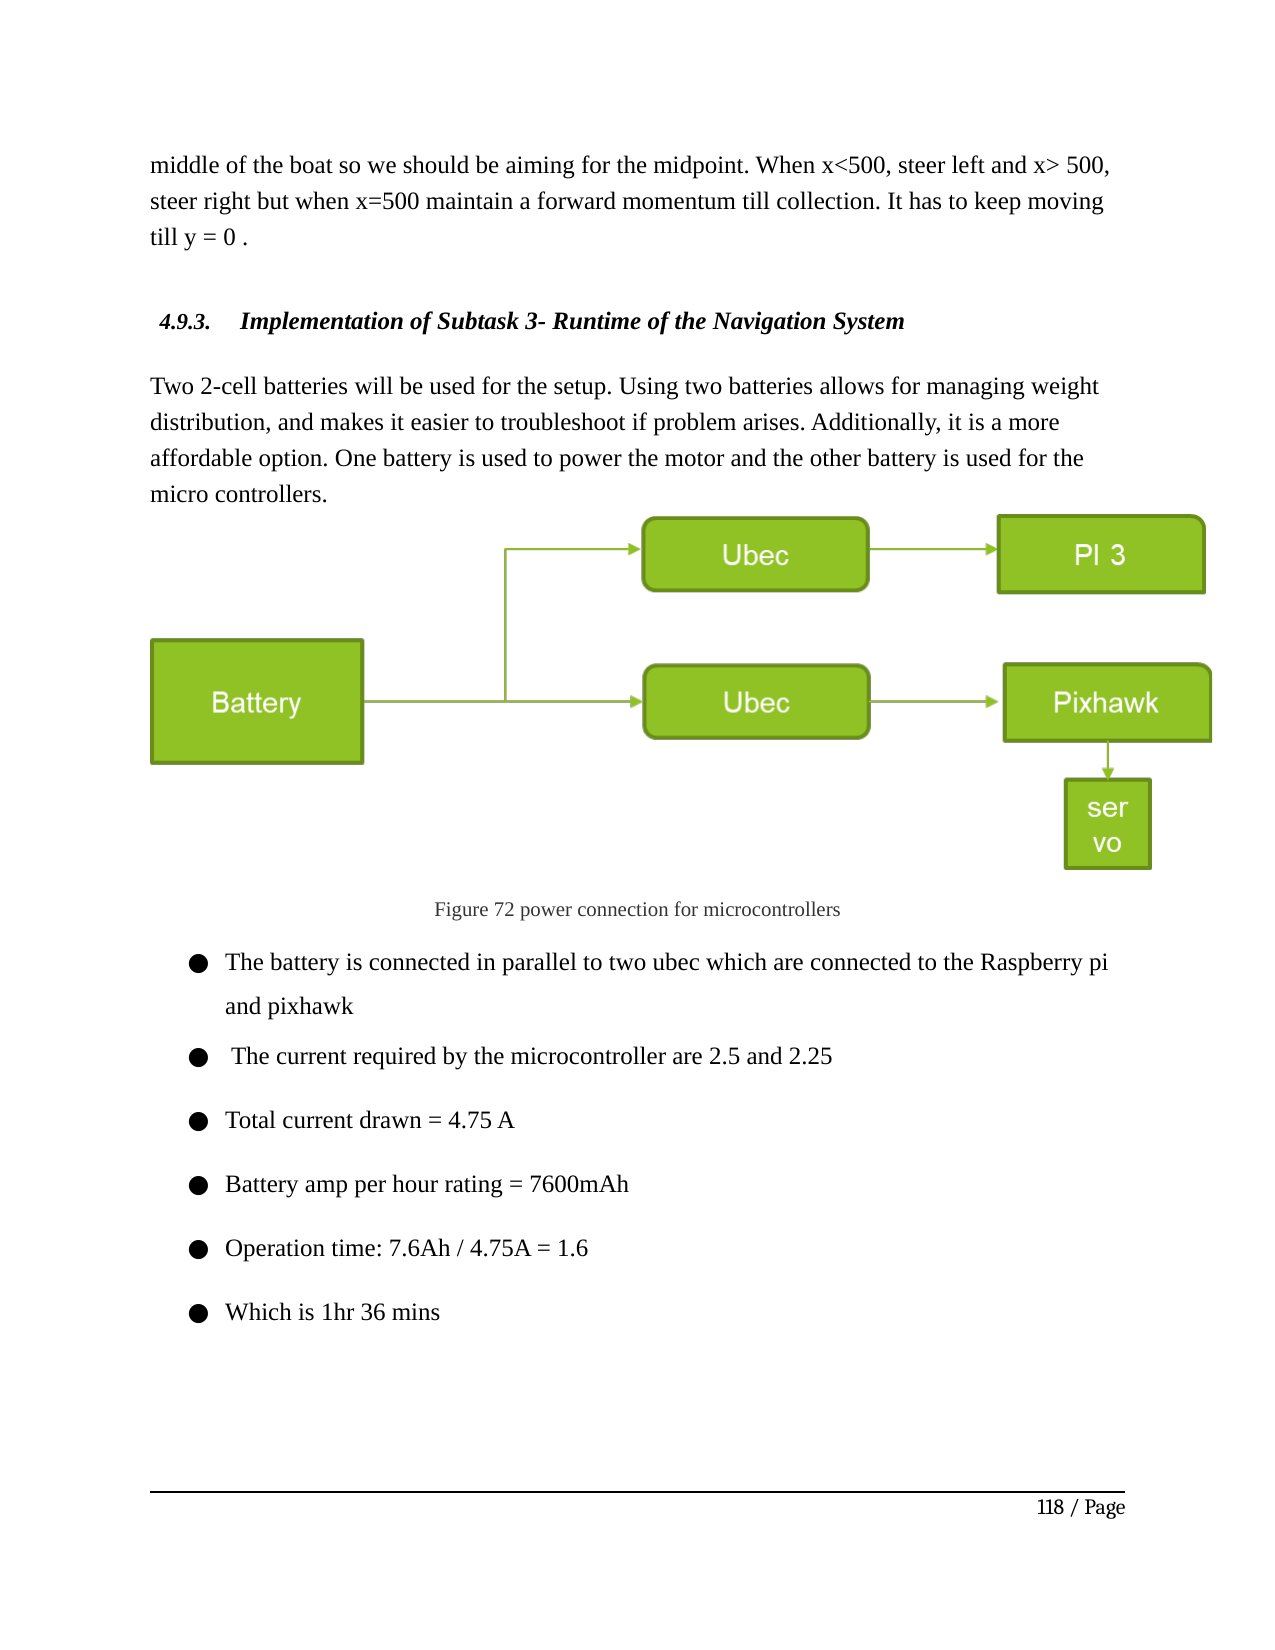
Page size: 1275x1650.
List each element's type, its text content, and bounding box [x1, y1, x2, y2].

text Two 2-cell batteries will be used for the setup. Using two batteries allows for managing weight distribution, and makes it easier to troubleshoot if problem arises. Additionally, it is a more affordable option. One battery is used to power the motor and the other battery is used for the micro controllers. [150, 371, 1125, 507]
list The current required by the microcontroller are 2.5 and 2.25 [187, 1027, 1125, 1079]
list Total current drawn = 4.75 A [187, 1091, 1125, 1143]
subtitle Implementation of Subtask 3- Runtime of the Navigation System [159, 306, 1125, 335]
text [150, 150, 1125, 251]
list The battery is connected in parallel to two ubec which are connected to the Raspberry pi and pixhawk [187, 933, 1125, 1020]
list Battery amp per hour rating = 7600mAh [187, 1156, 1125, 1207]
list Which is 1hr 36 mins [187, 1284, 1125, 1335]
list Operation time: 7.6Ah / 4.75A = 1.6 [187, 1219, 1125, 1271]
picture [150, 514, 1213, 877]
